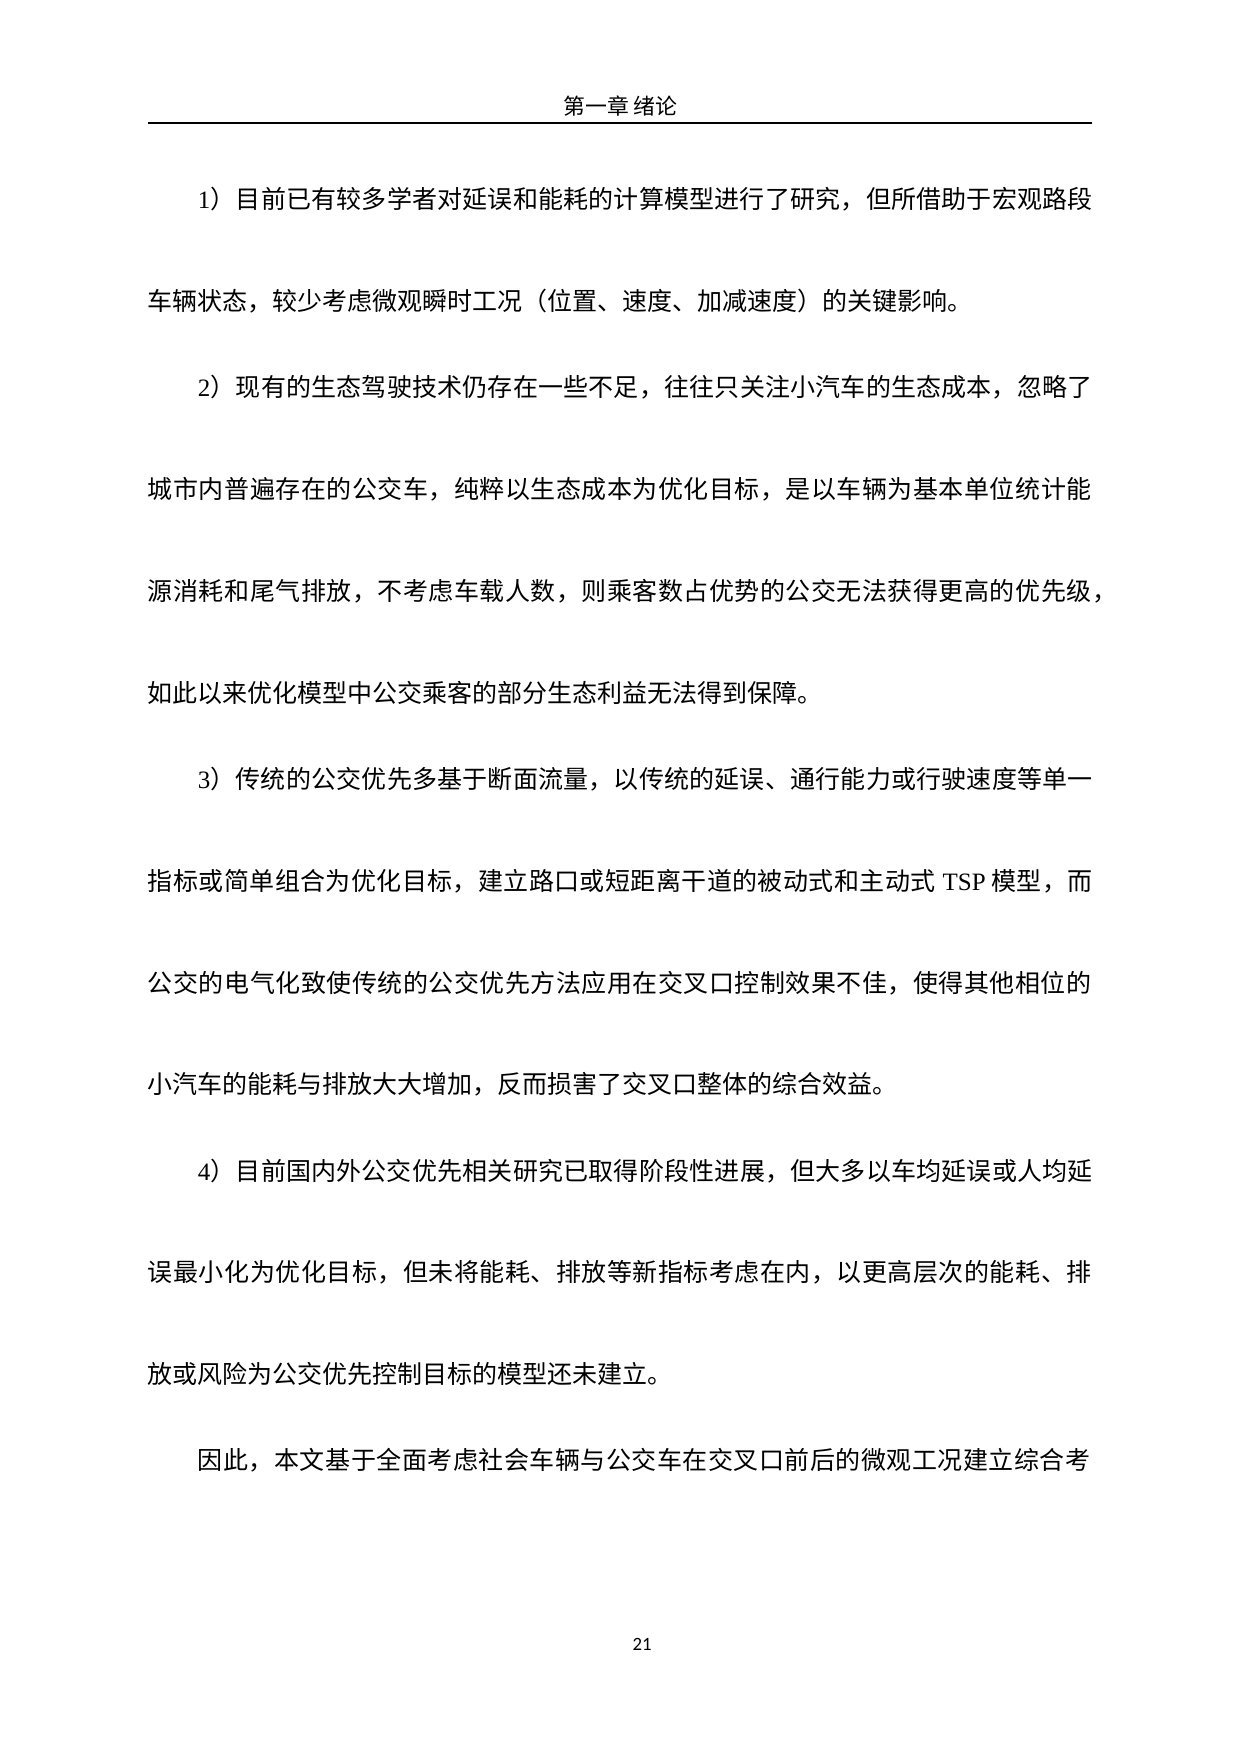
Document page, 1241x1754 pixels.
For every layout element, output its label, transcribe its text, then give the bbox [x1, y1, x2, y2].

text 3）传统的公交优先多基于断面流量，以传统的延误、通行能力或行驶速度等单一指标或简单组合为优化目标，建立路口或短距离干道的被动式和主动式TSP模型，而公交的电气化致使传统的公交优先方法应用在交叉口控制效果不佳，使得其他相位的小汽车的能耗与排放大大增加，反而损害了交叉口整体的综合效益。 [148, 743, 1092, 1117]
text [148, 1425, 1092, 1493]
text 4）目前国内外公交优先相关研究已取得阶段性进展，但大多以车均延误或人均延误最小化为优化目标，但未将能耗、排放等新指标考虑在内，以更高层次的能耗、排放或风险为公交优先控制目标的模型还未建立。 [148, 1135, 1092, 1407]
text 2）现有的生态驾驶技术仍存在一些不足，往往只关注小汽车的生态成本，忽略了城市内普遍存在的公交车，纯粹以生态成本为优化目标，是以车辆为基本单位统计能源消耗和尾气排放，不考虑车载人数，则乘客数占优势的公交无法获得更高的优先级，如此以来优化模型中公交乘客的部分生态利益无法得到保障。 [148, 352, 1092, 725]
text 1）目前已有较多学者对延误和能耗的计算模型进行了研究，但所借助于宏观路段车辆状态，较少考虑微观瞬时工况（位置、速度、加减速度）的关键影响。 [148, 164, 1092, 334]
